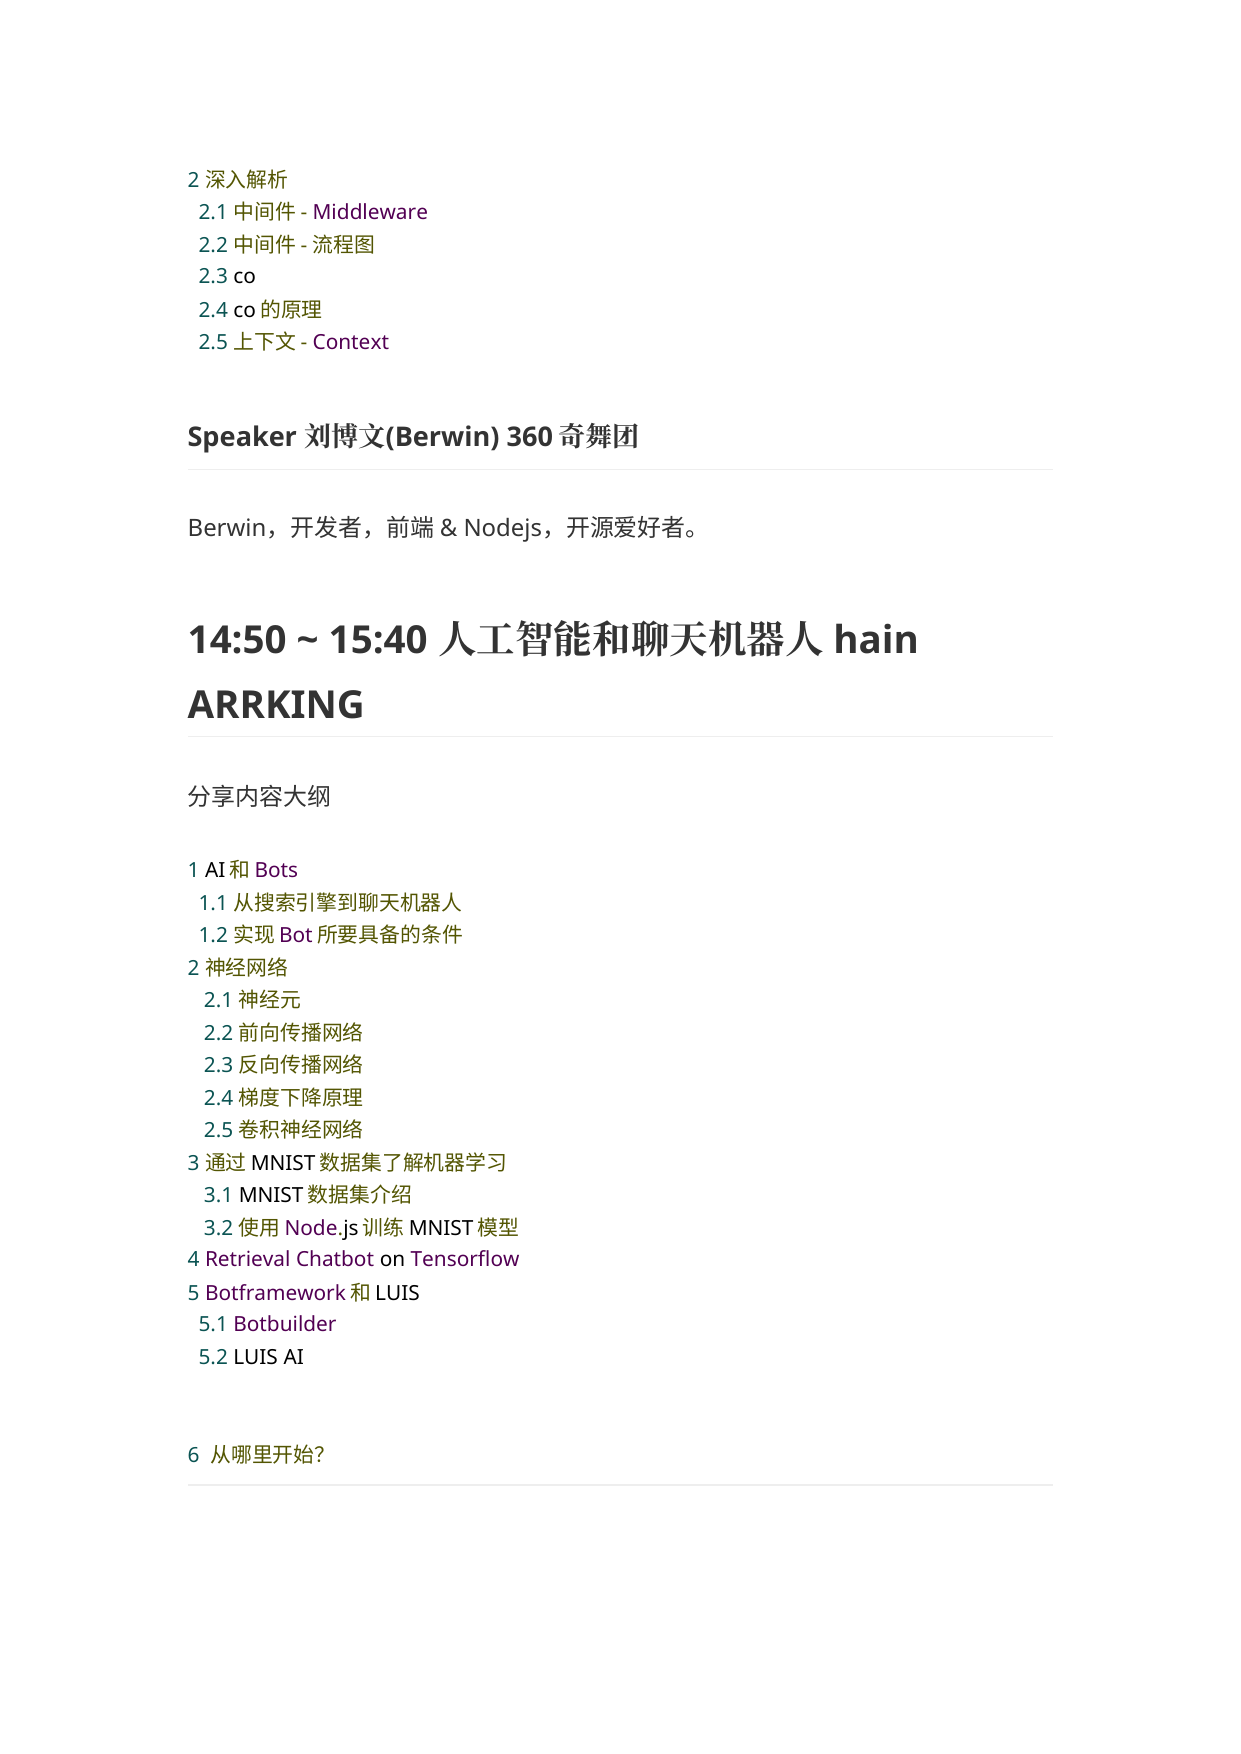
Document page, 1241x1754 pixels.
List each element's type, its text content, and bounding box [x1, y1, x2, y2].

text 2.2 中间件 - 流程图 [187, 227, 1053, 259]
text 3.1 MNIST数据集介绍 [187, 1177, 1053, 1210]
text 2.4 梯度下降原理 [187, 1080, 1053, 1112]
text 2.2 前向传播网络 [187, 1015, 1053, 1047]
text 5.1 Botbuilder [187, 1307, 1053, 1340]
text Speaker 刘博文(Berwin) 360奇舞团 [187, 404, 1053, 470]
text 2.4 co的原理 [187, 292, 1053, 324]
text 2.3 反向传播网络 [187, 1047, 1053, 1080]
text 2.1 中间件 - Middleware [187, 194, 1053, 227]
text 4 Retrieval Chatbot on Tensorflow [187, 1242, 1053, 1275]
text 5.2 LUIS AI [187, 1340, 1053, 1372]
text 2.3 co [187, 259, 1053, 292]
text 2 深入解析 [187, 162, 1053, 194]
text 2 神经网络 [187, 950, 1053, 982]
text 5 Botframework和LUIS [187, 1275, 1053, 1307]
text Berwin，开发者，前端 & Nodejs，开源爱好者。 [187, 494, 1053, 559]
text 2.5 上下文 - Context [187, 324, 1053, 357]
text 2.5 卷积神经网络 [187, 1112, 1053, 1145]
text 分享内容大纲 [187, 762, 1053, 827]
text 1.1 从搜索引擎到聊天机器人 [187, 885, 1053, 917]
text 14:50 ~ 15:40 人工智能和聊天机器人 hain ARRKING [187, 606, 1053, 737]
text 1 AI和Bots [187, 852, 1053, 885]
text 3.2 使用Node.js训练MNIST模型 [187, 1210, 1053, 1242]
text 1.2 实现Bot所要具备的条件 [187, 917, 1053, 950]
text 6 从哪里开始？ [187, 1419, 1053, 1486]
text 2.1 神经元 [187, 982, 1053, 1015]
text 3 通过MNIST数据集了解机器学习 [187, 1145, 1053, 1177]
